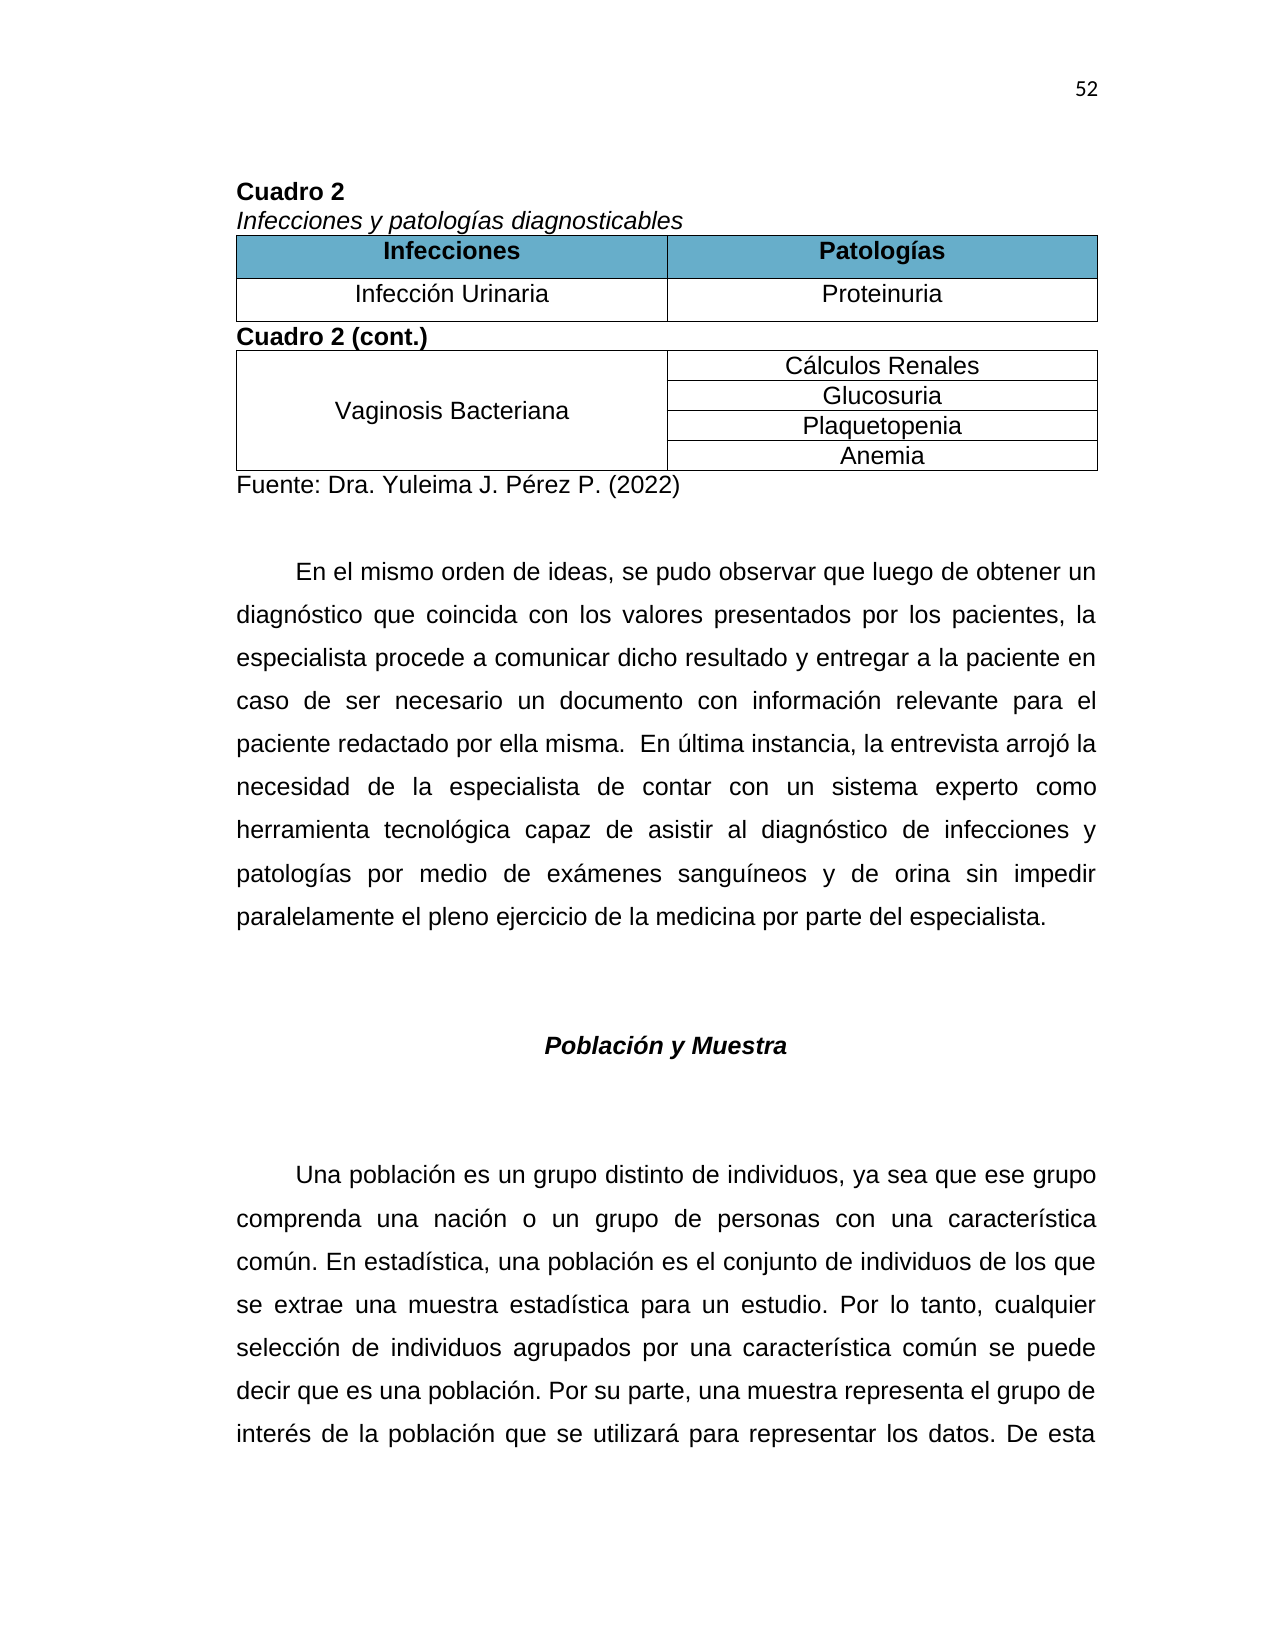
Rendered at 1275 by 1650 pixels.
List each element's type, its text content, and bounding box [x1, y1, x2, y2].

text En el mismo orden de ideas, se pudo observar que luego de obtener un diagnóstico que coincida con los valores presentados por los pacientes, la especialista procede a comunicar dicho resultado y entregar a la paciente en caso de ser necesario un documento con información relevante para el paciente redactado por ella misma. En última instancia, la entrevista arrojó la necesidad de la especialista de contar con un sistema experto como herramienta tecnológica capaz de asistir al diagnóstico de infecciones y patologías por medio de exámenes sanguíneos y de orina sin impedir paralelamente el pleno ejercicio de la medicina por parte del especialista. [236, 557, 1098, 931]
text Cuadro 2 [236, 177, 1098, 206]
table_cell Glucosuria [668, 381, 1097, 410]
text Fuente: Dra. Yuleima J. Pérez P. (2022) [236, 471, 1098, 499]
table_header Vaginosis Bacteriana [237, 351, 667, 469]
table_header Infecciones [237, 236, 667, 278]
text Infecciones y patologías diagnosticables [236, 206, 1098, 235]
table_cell Plaquetopenia [668, 411, 1097, 440]
table_cell Anemia [668, 441, 1097, 469]
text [236, 1161, 1098, 1448]
text Cuadro 2 (cont.) [236, 322, 1098, 350]
text Población y Muestra [236, 1031, 1098, 1060]
table_header Patologías [668, 236, 1097, 278]
table_header Cálculos Renales [668, 351, 1097, 380]
table_cell Infección Urinaria [237, 279, 667, 321]
table_cell Proteinuria [668, 279, 1097, 321]
